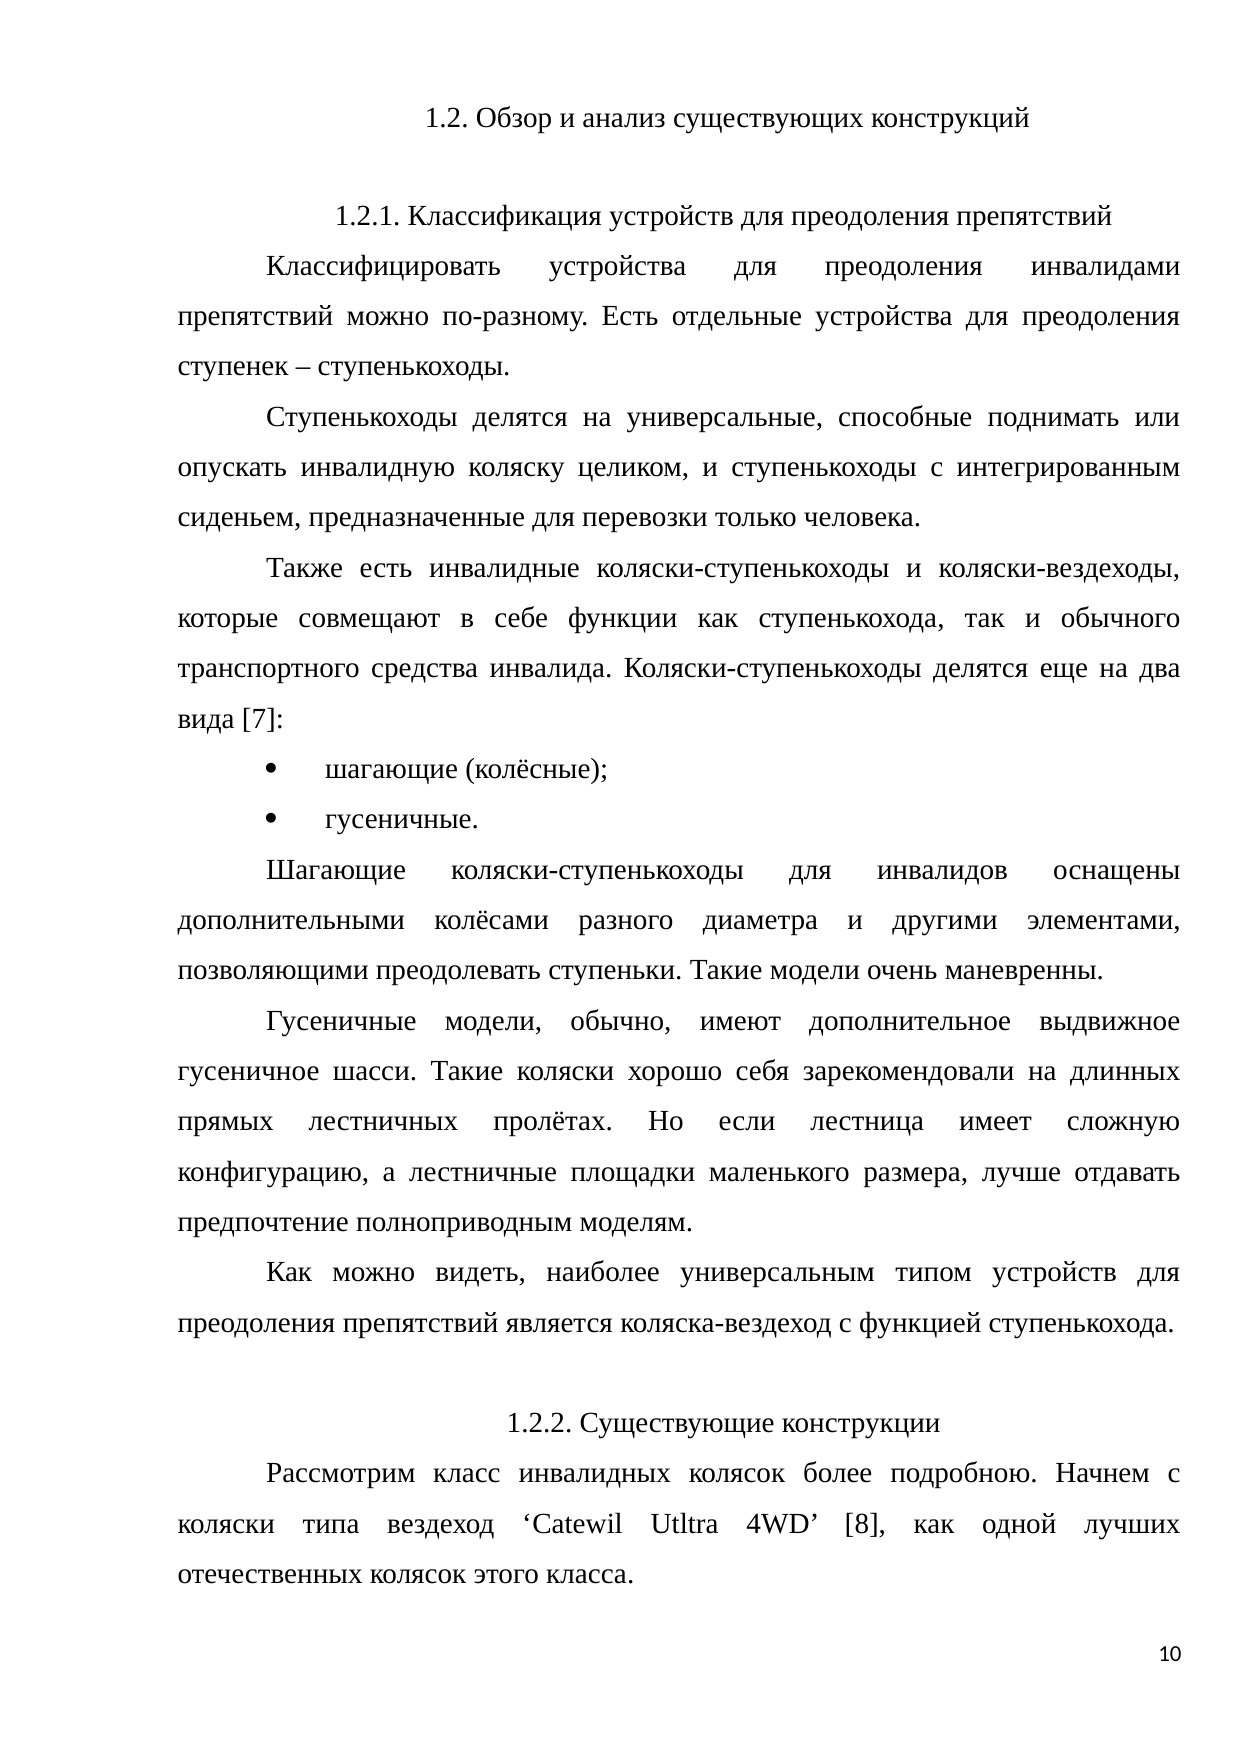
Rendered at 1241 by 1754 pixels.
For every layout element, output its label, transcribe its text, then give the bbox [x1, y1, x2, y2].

subtitle 1.2.1. Классификация устройств для преодоления препятствий [177, 198, 1181, 231]
text Гусеничные модели, обычно, имеют дополнительное выдвижное гусеничное шасси. Такие коляски хорошо себя зарекомендовали на длинных прямых лестничных пролётах. Но если лестница имеет сложную конфигурацию, а лестничные площадки маленького размера, лучше отдавать предпочтение полноприводным моделям. [177, 1003, 1181, 1238]
subtitle 1.2.2. Существующие конструкции [177, 1405, 1181, 1439]
text Классифицировать устройства для преодоления инвалидами препятствий можно по-разному. Есть отдельные устройства для преодоления ступенек – ступенькоходы. [177, 248, 1181, 382]
text Шагающие коляски-ступенькоходы для инвалидов оснащены дополнительными колёсами разного диаметра и другими элементами, позволяющими преодолевать ступеньки. Такие модели очень маневренны. [177, 852, 1181, 986]
list шагающие (колёсные); [177, 751, 1181, 785]
text Также есть инвалидные коляски-ступенькоходы и коляски-вездеходы, которые совмещают в себе функции как ступенькохода, так и обычного транспортного средства инвалида. Коляски-ступенькоходы делятся еще на два вида [7]: [177, 550, 1181, 734]
subtitle 1.2. Обзор и анализ существующих конструкций [177, 100, 1181, 134]
text Ступенькоходы делятся на универсальные, способные поднимать или опускать инвалидную коляску целиком, и ступенькоходы с интегрированным сиденьем, предназначенные для перевозки только человека. [177, 399, 1181, 533]
text Как можно видеть, наиболее универсальным типом устройств для преодоления препятствий является коляска-вездеход с функцией ступенькохода. [177, 1254, 1181, 1338]
list гусеничные. [177, 801, 1181, 835]
text Рассмотрим класс инвалидных колясок более подробною. Начнем с коляски типа вездеход ‘Catewil Utltra 4WD’ [8], как одной лучших отечественных колясок этого класса. [177, 1456, 1181, 1590]
